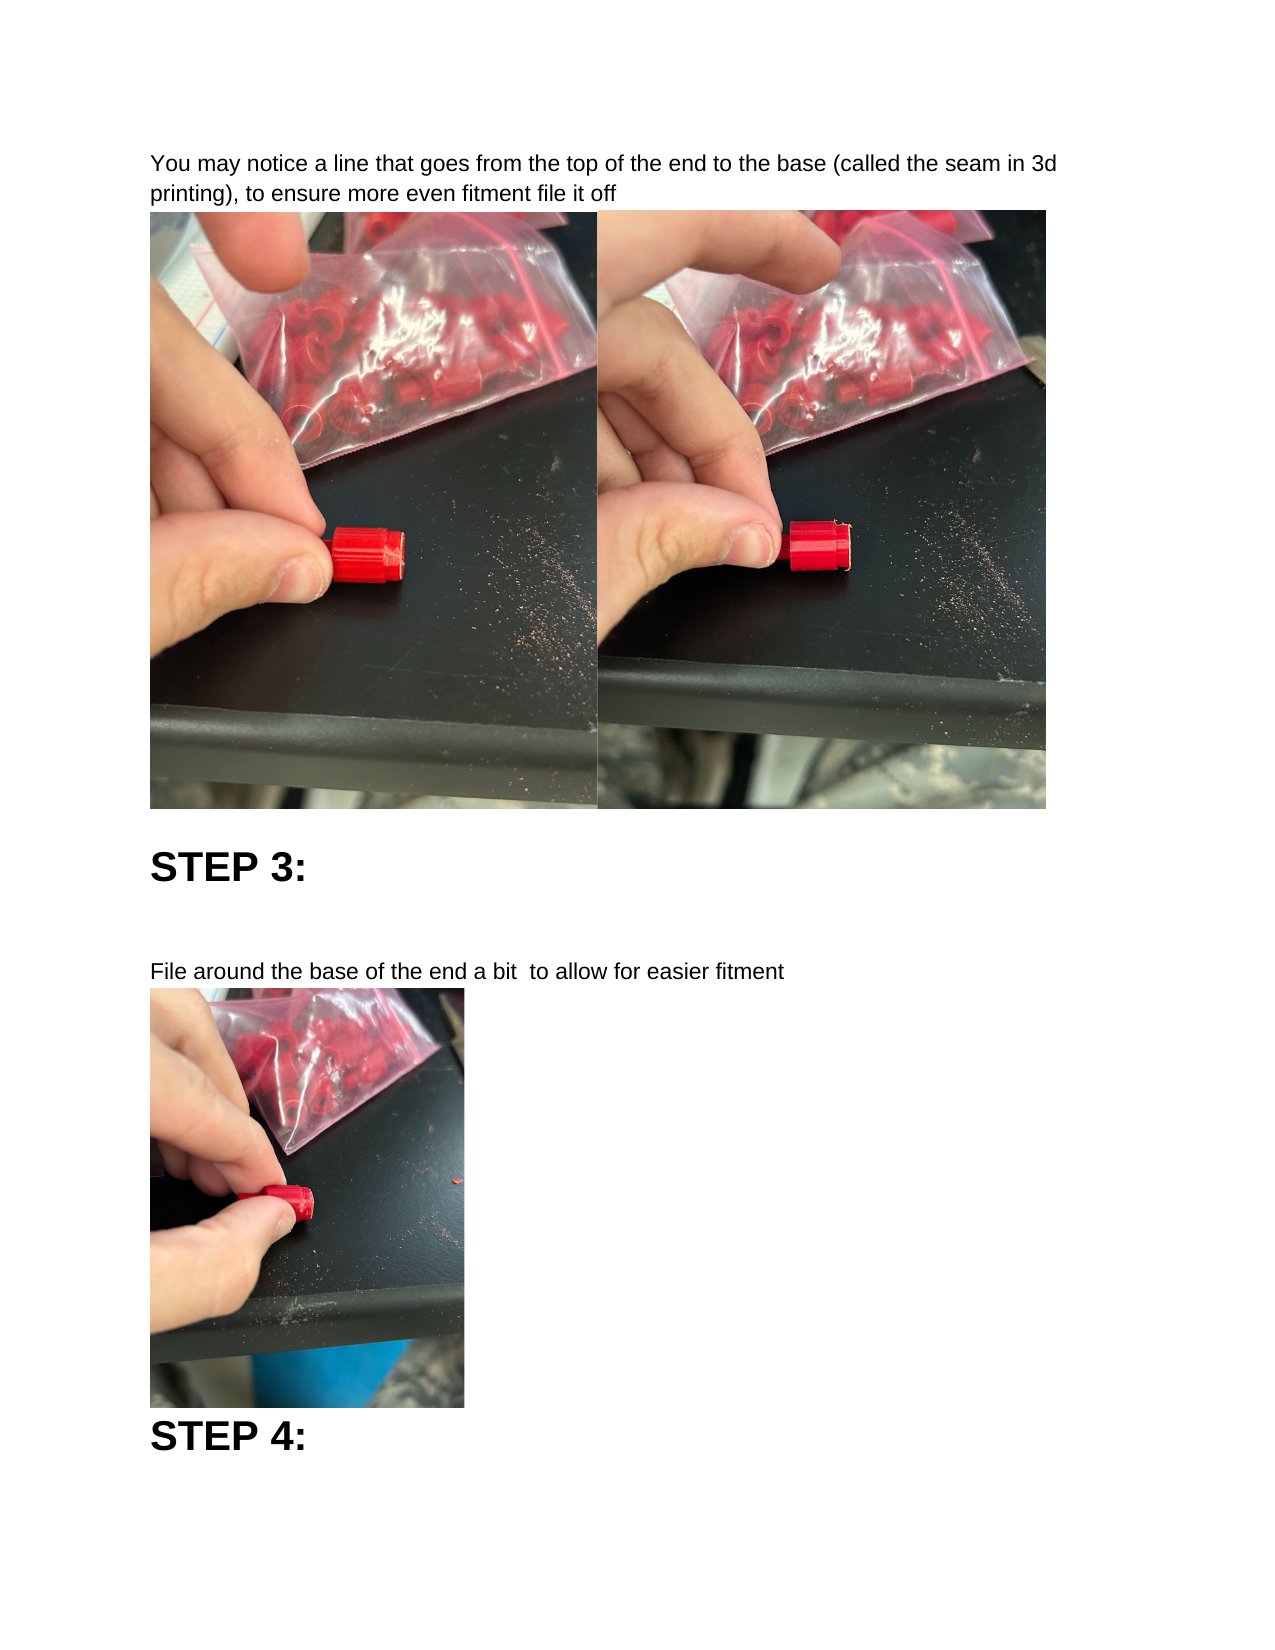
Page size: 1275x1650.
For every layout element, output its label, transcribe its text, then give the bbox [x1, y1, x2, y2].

text STEP 4: [150, 1411, 1125, 1459]
text File around the base of the end a bit to allow for easier fitment [150, 958, 1125, 984]
text STEP 3: [150, 842, 1125, 890]
text You may notice a line that goes from the top of the end to the base (called the seam in 3d printing), to ensure more even fitment file it off [150, 150, 1125, 207]
picture [150, 210, 1046, 809]
picture [150, 988, 465, 1408]
